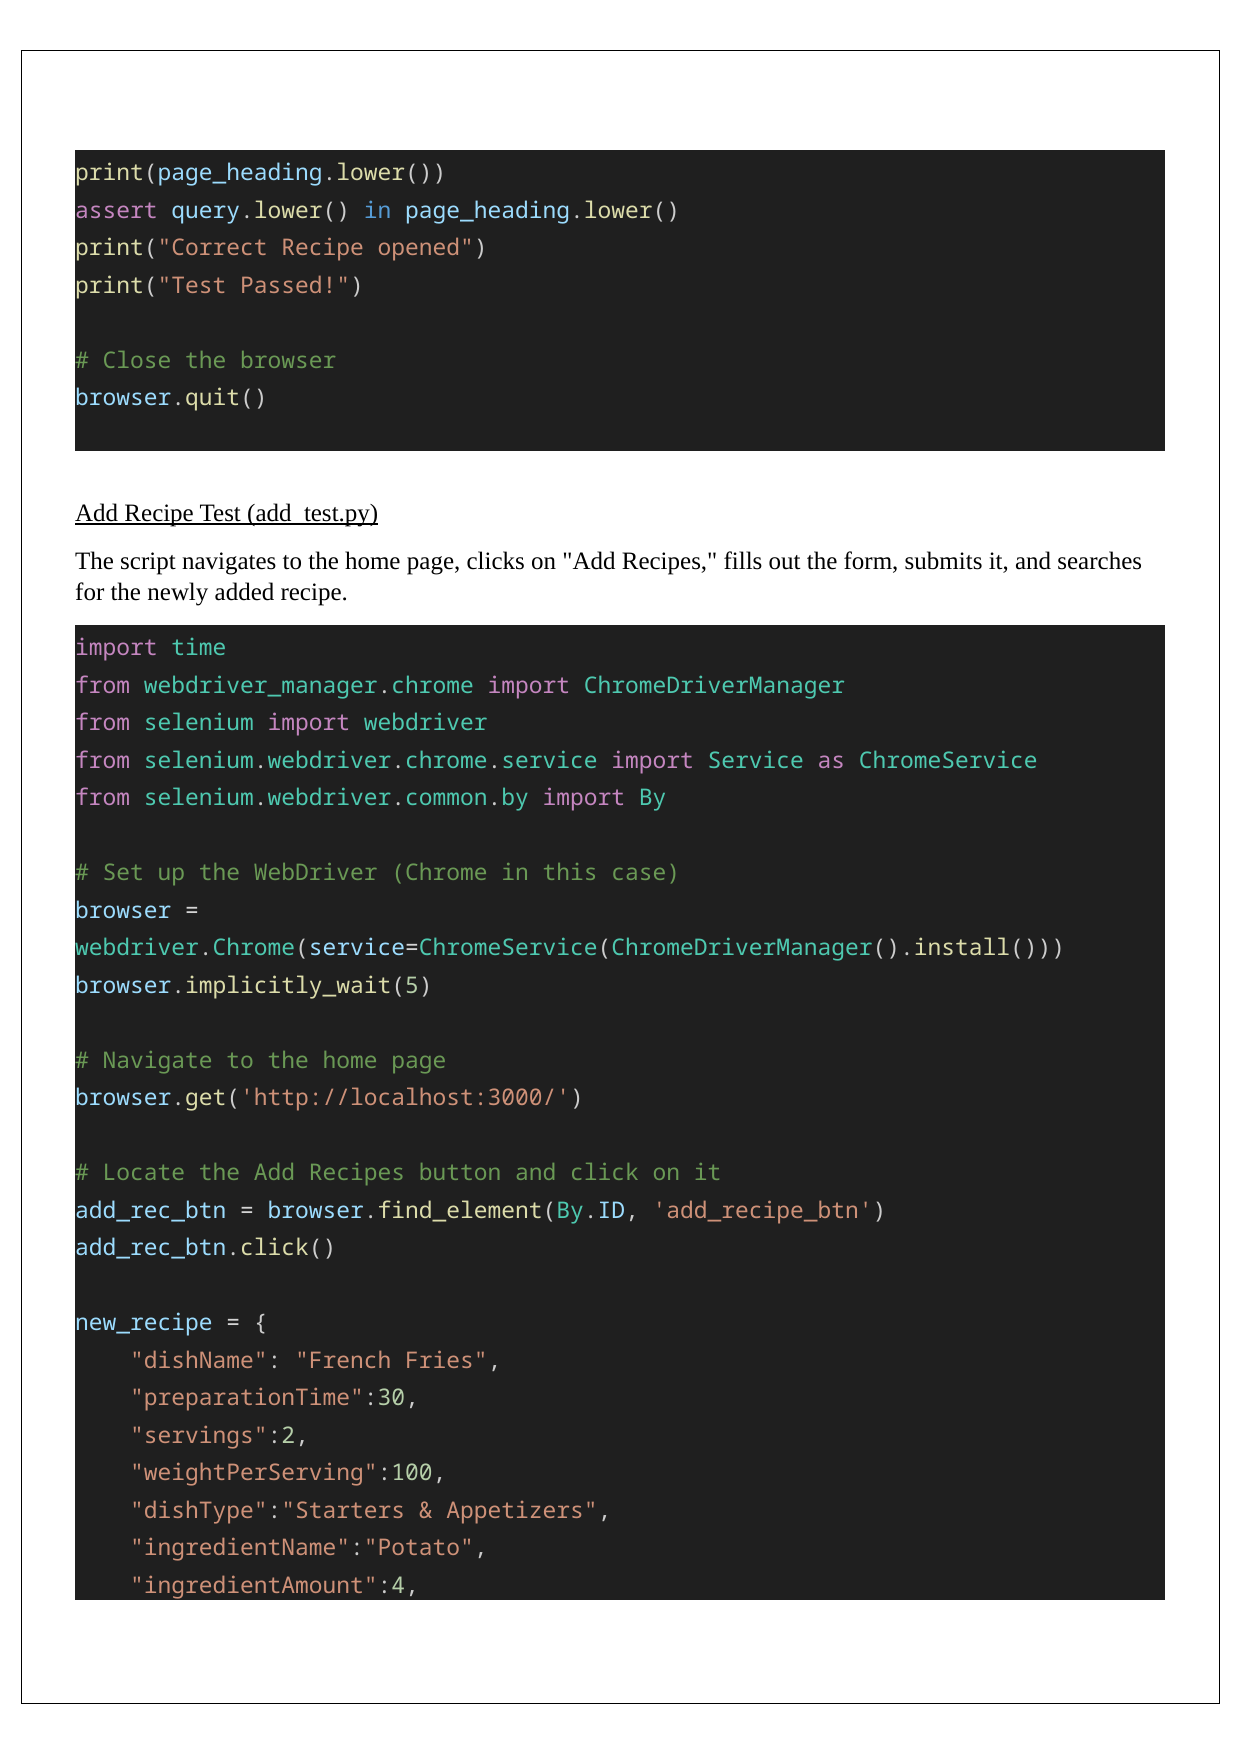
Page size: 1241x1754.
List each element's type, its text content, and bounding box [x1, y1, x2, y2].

text # Locate the Add Recipes button and click on it [75, 1150, 1165, 1187]
text add_rec_btn.click() [75, 1225, 1165, 1262]
text add_rec_btn = browser.find_element(By.ID, 'add_recipe_btn') [75, 1187, 1165, 1225]
text print("Correct Recipe opened") [75, 225, 1165, 262]
text assert query.lower() in page_heading.lower() [75, 187, 1165, 225]
text "ingredientAmount":4, [75, 1562, 1165, 1600]
text browser.implicitly_wait(5) [75, 962, 1165, 1000]
text "dishType":"Starters & Appetizers", [75, 1487, 1165, 1525]
text Add Recipe Test (add_test.py) [75, 498, 1165, 527]
text new_recipe = { [75, 1300, 1165, 1337]
text # Close the browser [75, 337, 1165, 375]
text from webdriver_manager.chrome import ChromeDriverManager [75, 662, 1165, 700]
text "dishName": "French Fries", [75, 1337, 1165, 1375]
text "weightPerServing":100, [75, 1450, 1165, 1487]
text print(page_heading.lower()) [75, 150, 1165, 187]
text "preparationTime":30, [75, 1375, 1165, 1412]
text # Set up the WebDriver (Chrome in this case) [75, 850, 1165, 887]
text The script navigates to the home page, clicks on "Add Recipes," fills out the form, submits it, and searches for the newly added recipe. [75, 546, 1165, 606]
text # Navigate to the home page [75, 1037, 1165, 1075]
text browser = webdriver.Chrome(service=ChromeService(ChromeDriverManager().install())) [75, 887, 1165, 962]
text from selenium.webdriver.common.by import By [75, 775, 1165, 812]
text browser.quit() [75, 375, 1165, 412]
text browser.get('http://localhost:3000/') [75, 1075, 1165, 1112]
text from selenium.webdriver.chrome.service import Service as ChromeService [75, 737, 1165, 775]
text from selenium import webdriver [75, 700, 1165, 737]
text "ingredientName":"Potato", [75, 1525, 1165, 1562]
text "servings":2, [75, 1412, 1165, 1450]
text import time [75, 625, 1165, 662]
text print("Test Passed!") [75, 262, 1165, 300]
